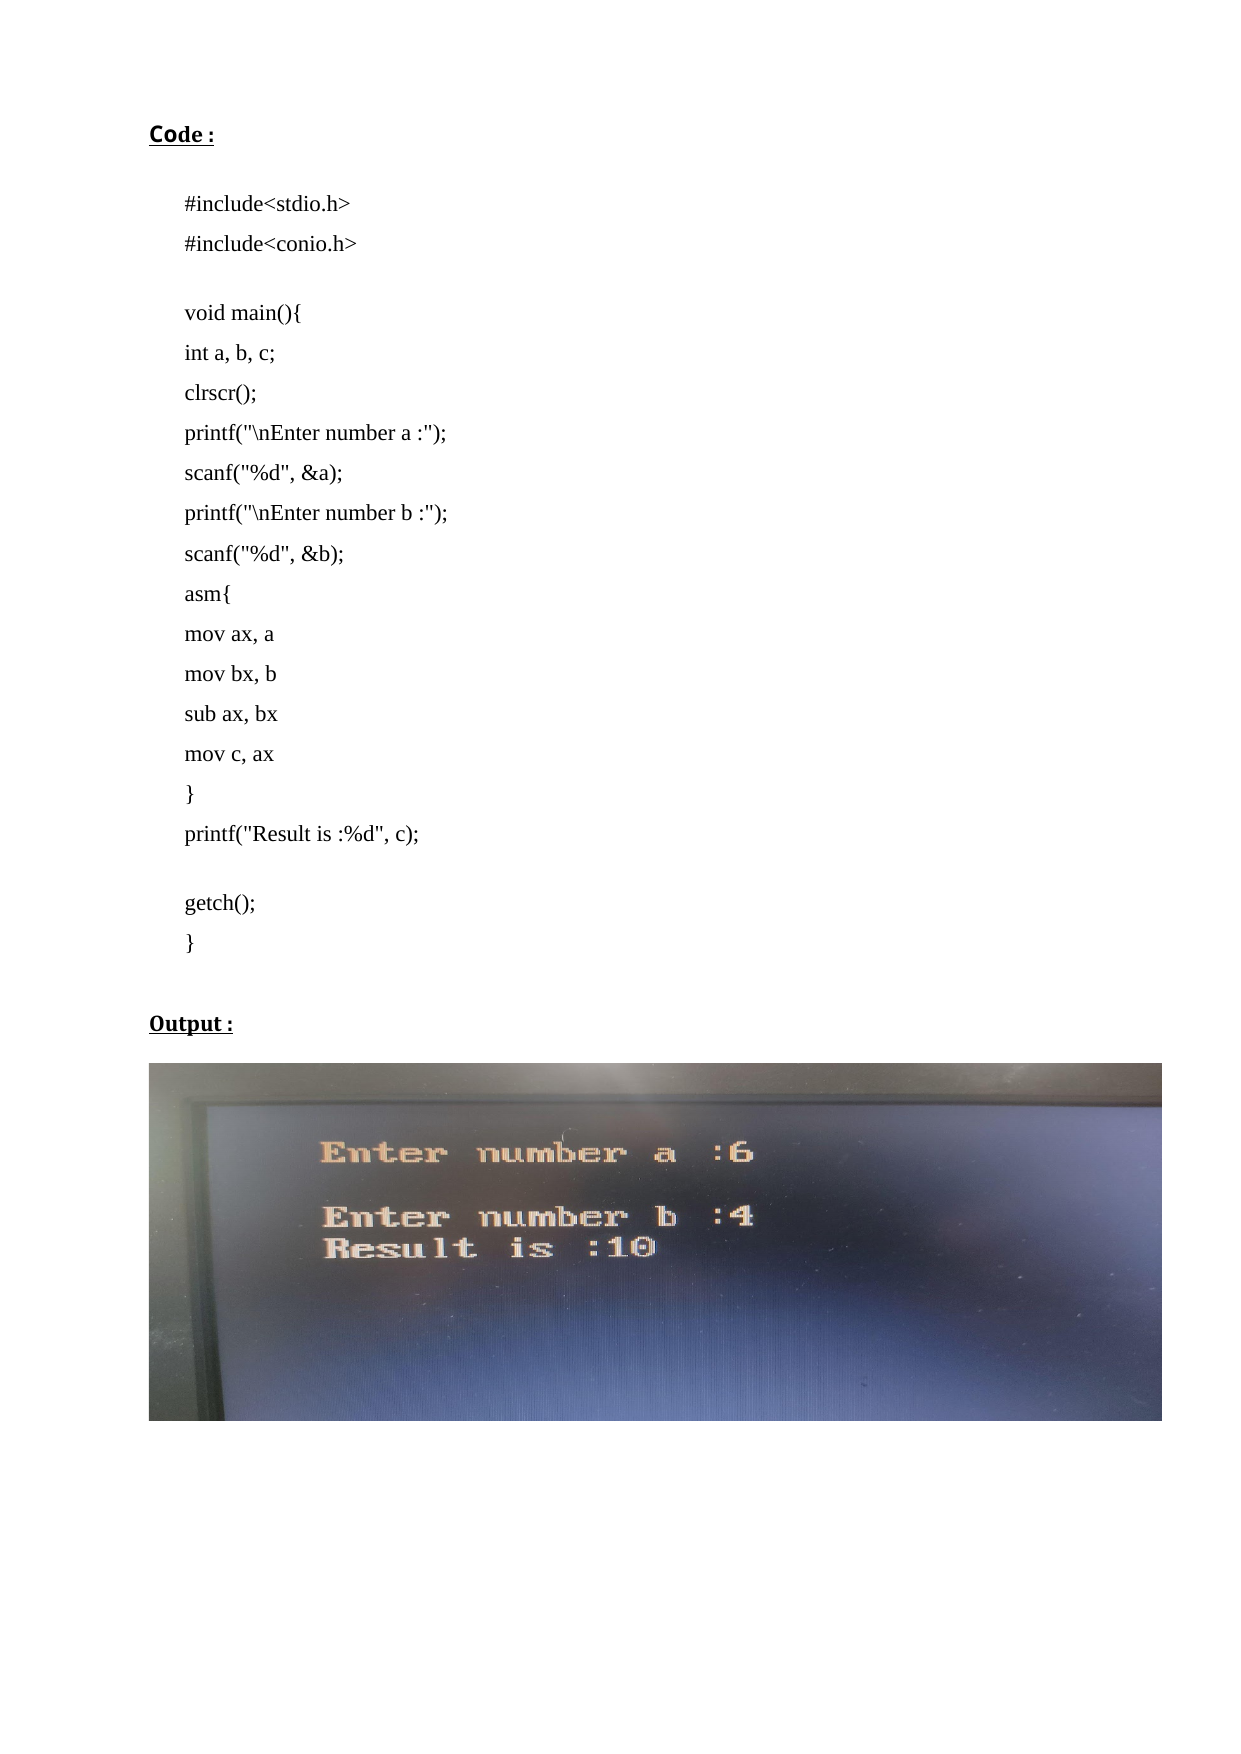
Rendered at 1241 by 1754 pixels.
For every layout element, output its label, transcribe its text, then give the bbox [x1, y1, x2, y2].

text printf("\nEnter number b :"); [184, 499, 1152, 526]
text } [184, 929, 1152, 956]
text mov c, ax [184, 740, 1152, 766]
text Code : [149, 118, 1154, 149]
text printf("\nEnter number a :"); [184, 419, 1152, 446]
text asm{ [184, 580, 1152, 606]
picture [148, 1063, 1162, 1421]
text printf("Result is :%d", c); [184, 820, 1152, 847]
text mov ax, a [184, 620, 1152, 646]
text } [184, 780, 1152, 807]
text mov bx, b [184, 660, 1152, 686]
text #include<stdio.h> [184, 190, 1152, 216]
text sub ax, bx [184, 700, 1152, 726]
text #include<conio.h> [184, 230, 1152, 256]
text scanf("%d", &b); [184, 539, 1152, 566]
text void main(){ [184, 299, 1152, 325]
text Output : [149, 1009, 1154, 1036]
text int a, b, c; [184, 339, 1152, 365]
text scanf("%d", &a); [184, 459, 1152, 486]
text clrscr(); [184, 379, 1152, 406]
text getch(); [184, 889, 1152, 916]
